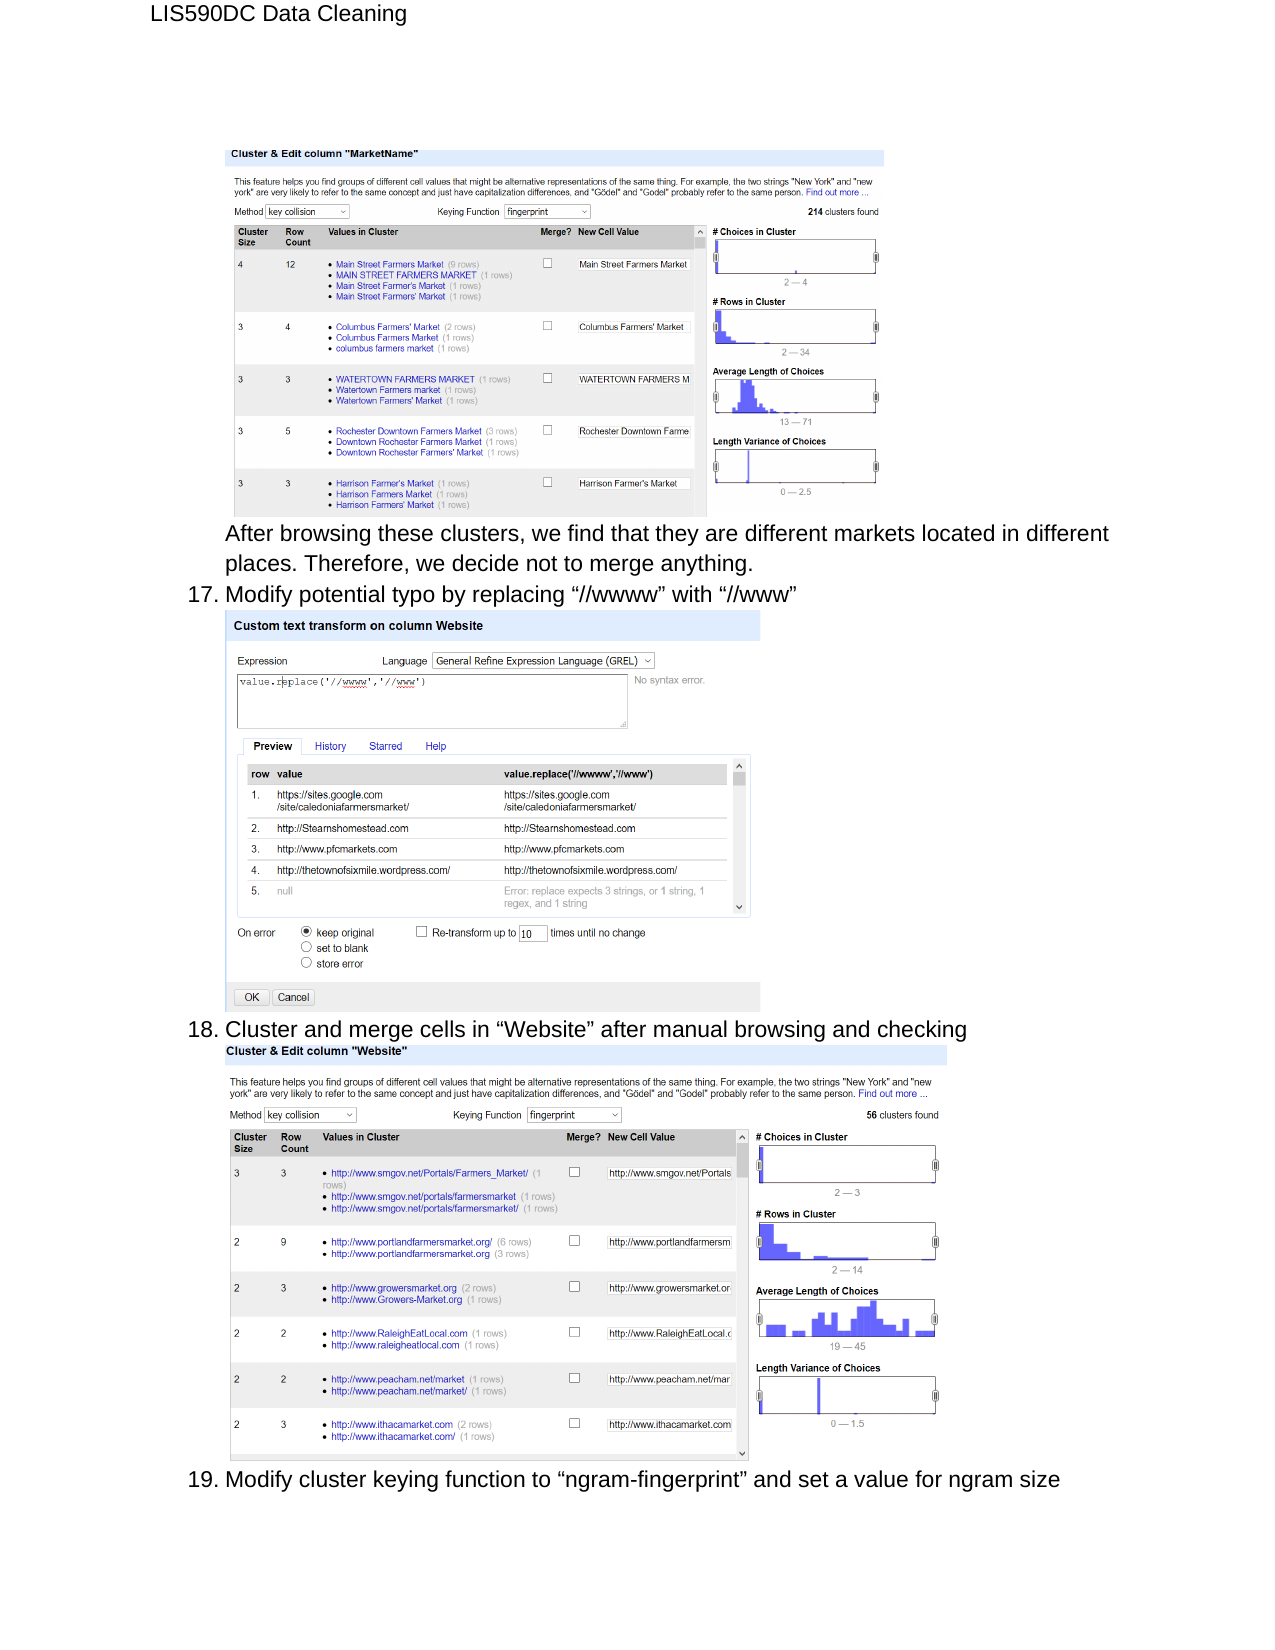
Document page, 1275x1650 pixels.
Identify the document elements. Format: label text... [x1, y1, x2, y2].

list Modify potential typo by replacing “//wwww” with “//www” [187, 581, 1125, 607]
picture [225, 1045, 947, 1462]
picture [225, 610, 761, 1012]
text After browsing these clusters, we find that they are different markets located in different places. Therefore, we decide not to merge anything. [225, 520, 1125, 577]
list Cluster and merge cells in “Website” after manual browsing and checking [187, 1016, 1125, 1042]
picture [225, 150, 885, 517]
list Modify cluster keying function to “ngram-fingerprint” and set a value for ngram size [187, 1466, 1125, 1492]
